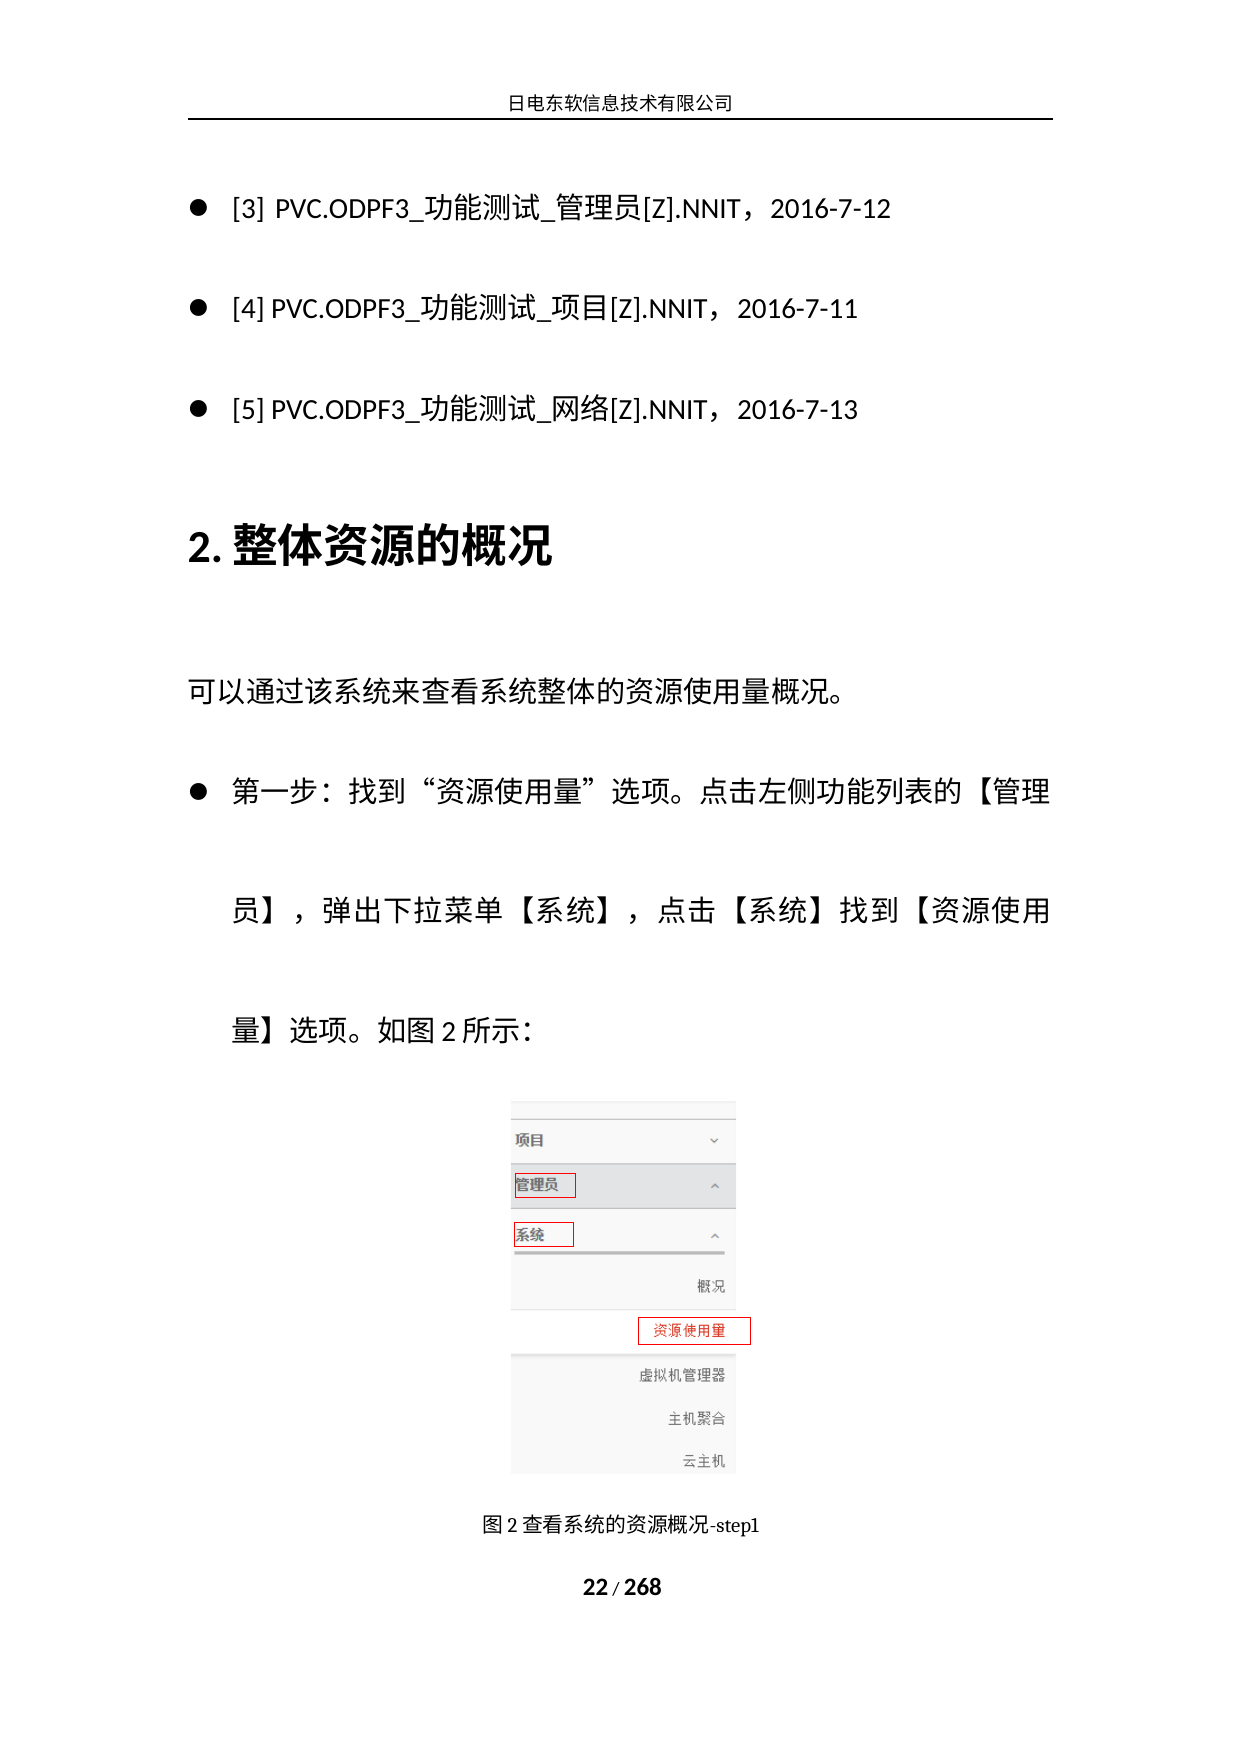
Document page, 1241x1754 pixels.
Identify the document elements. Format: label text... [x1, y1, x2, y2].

text 图 2 查看系统的资源概况-step1 [187, 1504, 1053, 1543]
subtitle 整体资源的概况 [187, 503, 1053, 582]
picture [510, 1101, 737, 1474]
text 可以通过该系统来查看系统整体的资源使用量概况。 [187, 650, 1053, 729]
list [5] PVC.ODPF3_功能测试_网络[Z].NNIT，2016-7-13 [187, 367, 1053, 446]
picture [639, 1318, 737, 1344]
list [4] PVC.ODPF3_功能测试_项目[Z].NNIT，2016-7-11 [187, 267, 1053, 346]
list [3] PVC.ODPF3_功能测试_管理员[Z].NNIT，2016-7-12 [187, 166, 1053, 245]
list 第一步：找到“资源使用量”选项。点击左侧功能列表的【管理员】，弹出下拉菜单【系统】，点击【系统】找到【资源使用量】选项。如图2所示： [187, 750, 1053, 1068]
